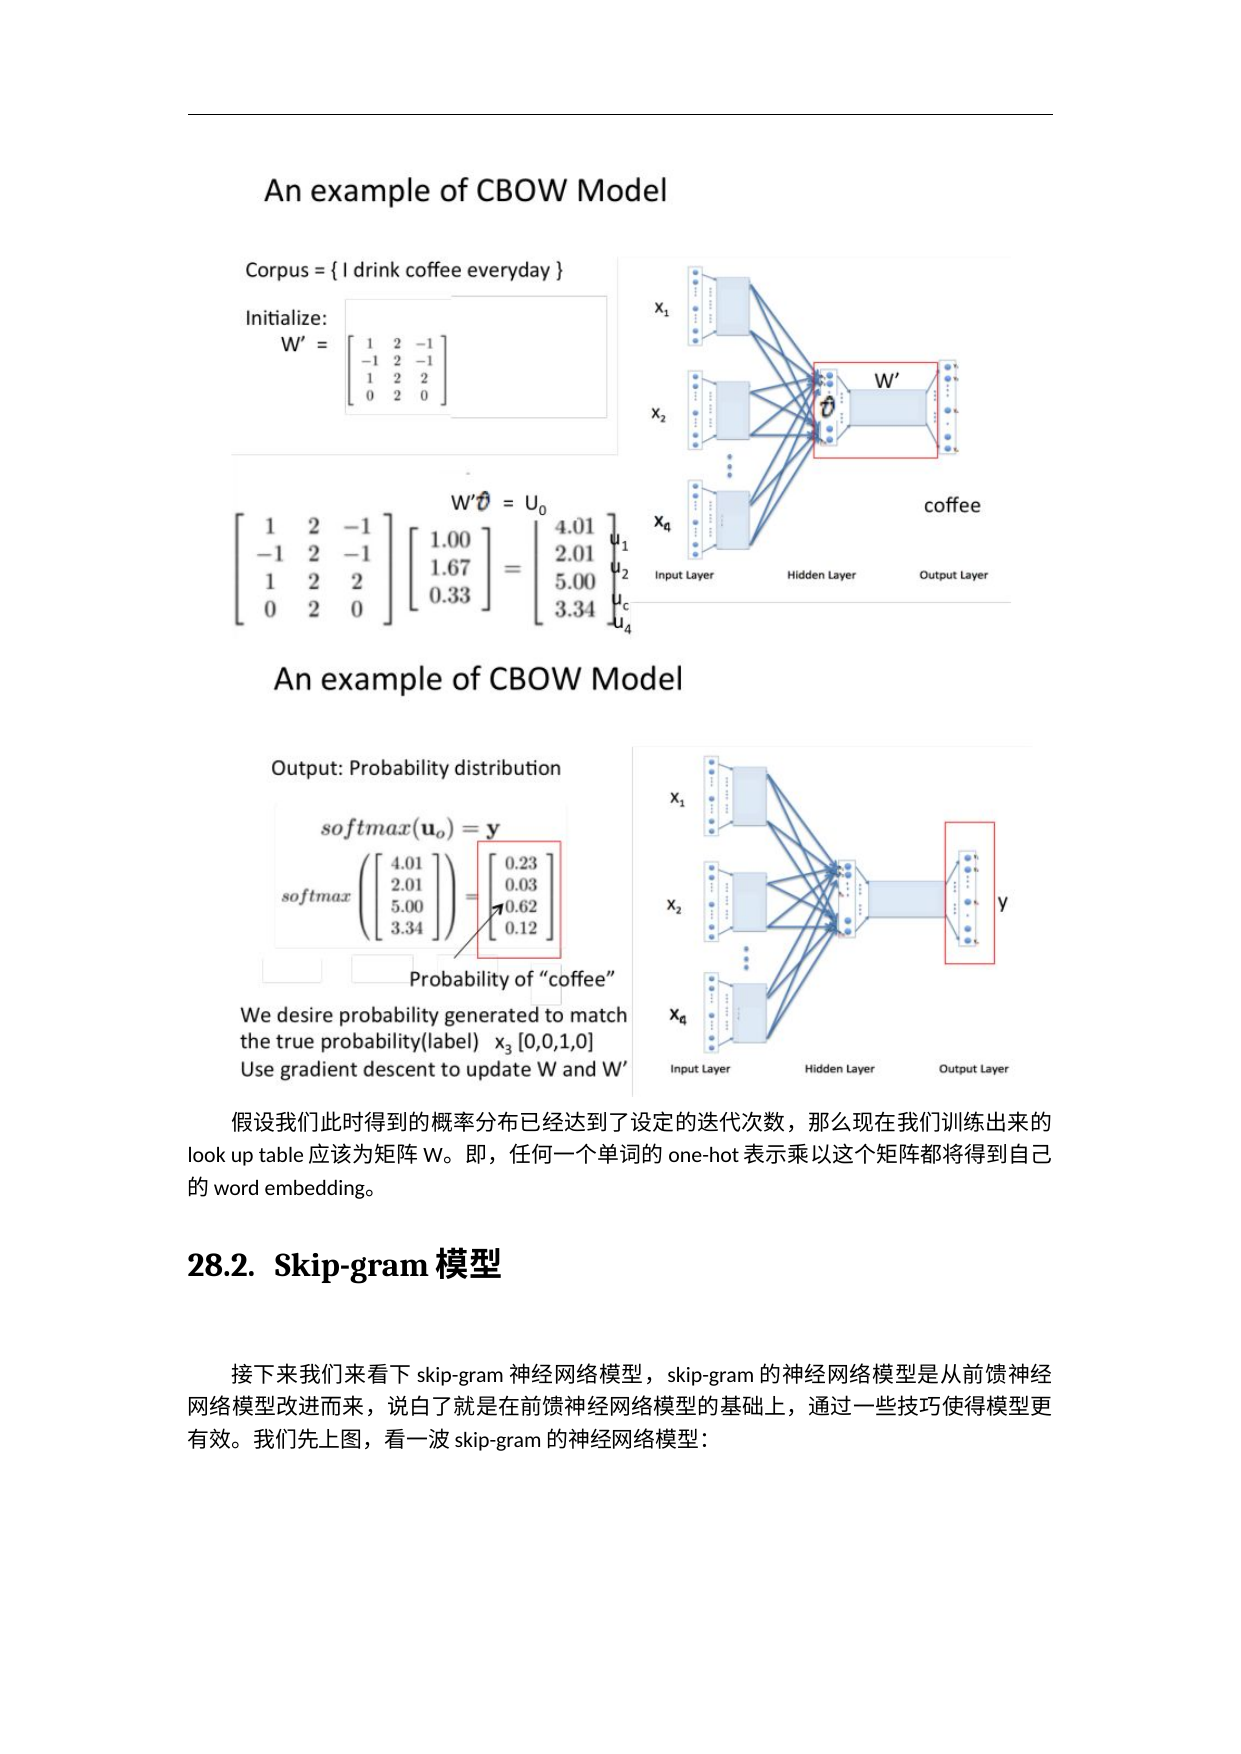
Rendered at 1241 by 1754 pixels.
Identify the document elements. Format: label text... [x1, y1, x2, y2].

text 接下来我们来看下skip-gram神经网络模型，skip-gram的神经网络模型是从前馈神经网络模型改进而来，说白了就是在前馈神经网络模型的基础上，通过一些技巧使得模型更有效。我们先上图，看一波skip-gram的神经网络模型： [187, 1356, 1053, 1454]
picture [231, 649, 1033, 1097]
subtitle Skip-gram模型 [187, 1229, 1053, 1294]
picture [231, 162, 1012, 640]
text 假设我们此时得到的概率分布已经达到了设定的迭代次数，那么现在我们训练出来的look up table应该为矩阵W。即，任何一个单词的one-hot表示乘以这个矩阵都将得到自己的word embedding。 [187, 1104, 1053, 1202]
